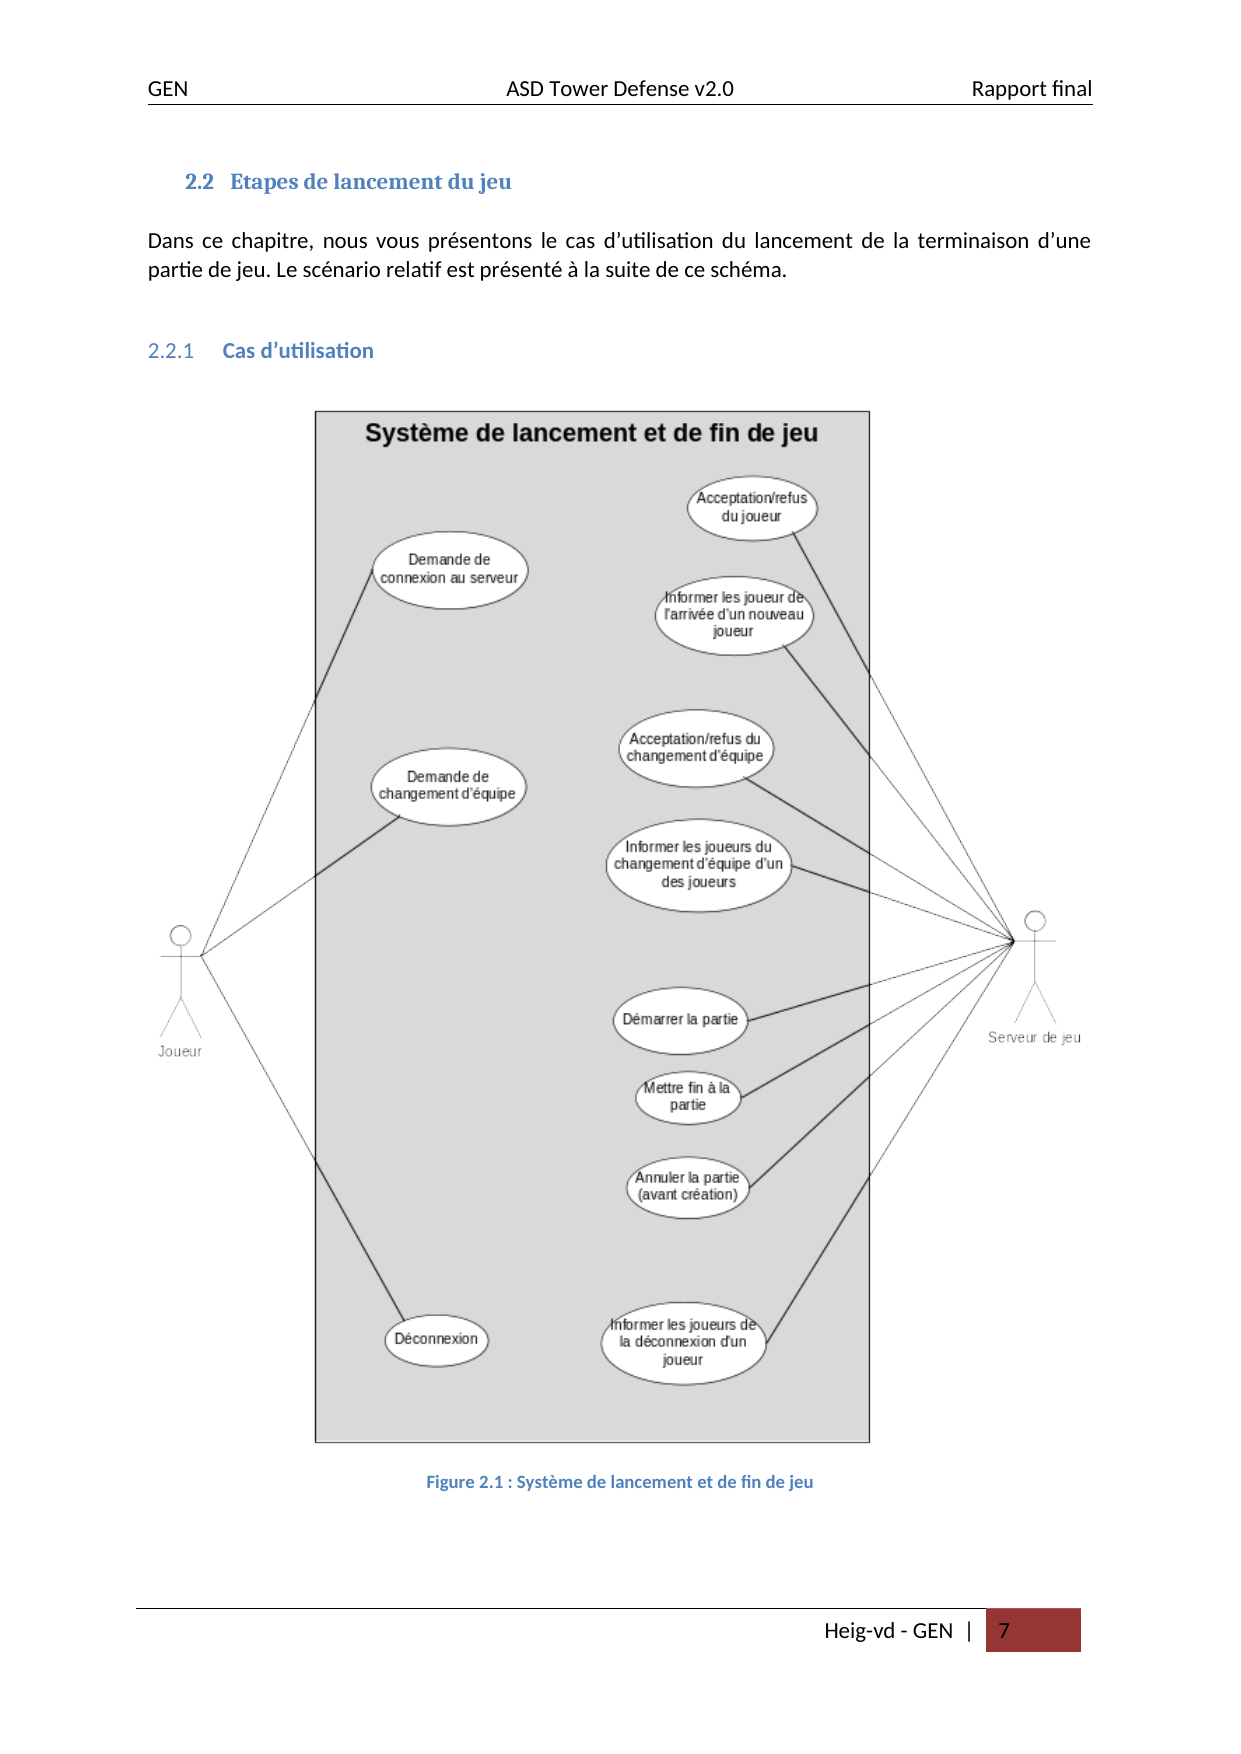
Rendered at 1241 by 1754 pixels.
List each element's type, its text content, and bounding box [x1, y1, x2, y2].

subtitle Cas d’utilisation [148, 336, 1093, 364]
subtitle Etapes de lancement du jeu [185, 168, 1093, 195]
text Dans ce chapitre, nous vous présentons le cas d’utilisation du lancement de la terminaison d’une partie de jeu. Le scénario relatif est présenté à la suite de ce schéma. [148, 227, 1093, 283]
